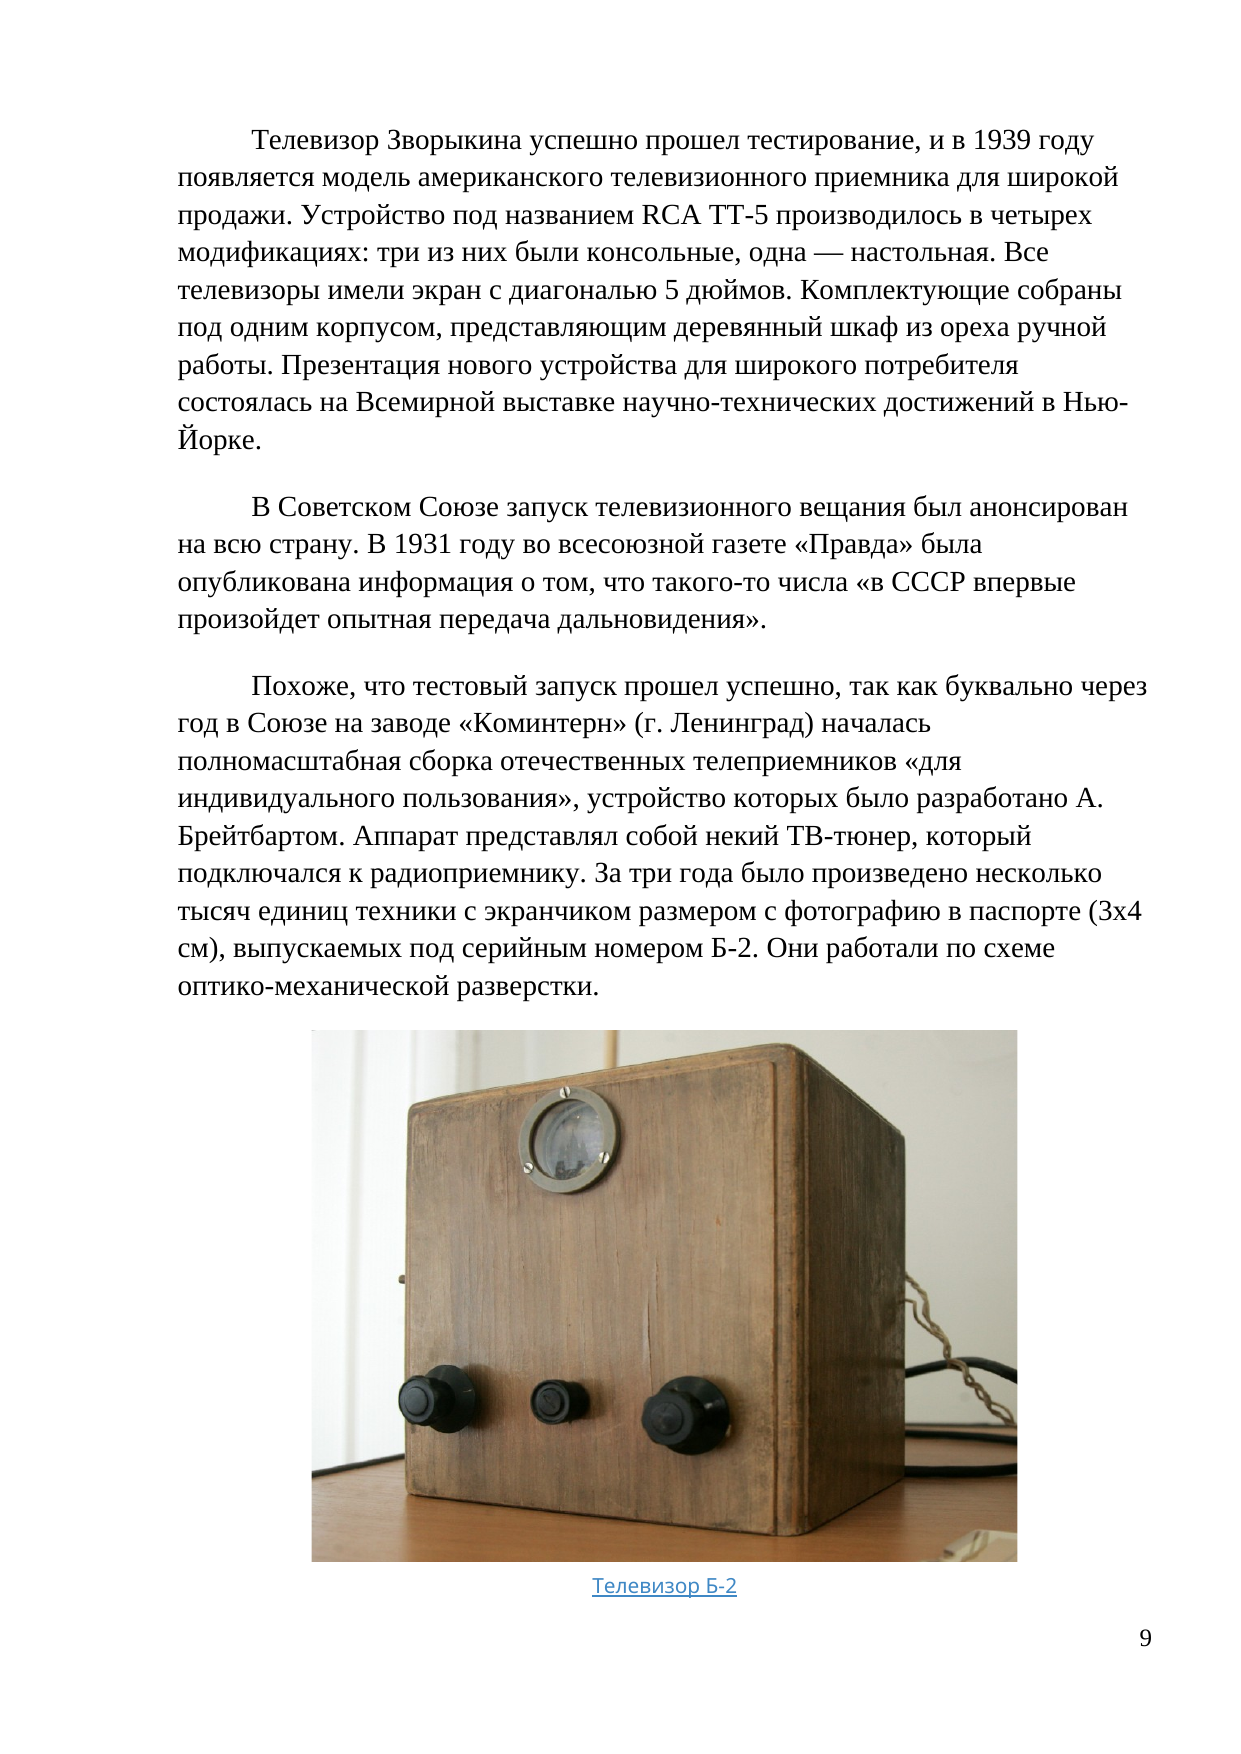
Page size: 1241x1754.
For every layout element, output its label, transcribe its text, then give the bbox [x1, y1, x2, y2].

text Телевизор Зворыкина успешно прошел тестирование, и в 1939 году появляется модель американского телевизионного приемника для широкой продажи. Устройство под названием RCA ТТ-5 производилось в четырех модификациях: три из них были консольные, одна — настольная. Все телевизоры имели экран с диагональю 5 дюймов. Комплектующие собраны под одним корпусом, представляющим деревянный шкаф из ореха ручной работы. Презентация нового устройства для широкого потребителя состоялась на Всемирной выставке научно-технических достижений в Нью-Йорке. [177, 118, 1152, 456]
picture [311, 1030, 1018, 1562]
text Похоже, что тестовый запуск прошел успешно, так как буквально через год в Союзе на заводе «Коминтерн» (г. Ленинград) началась полномасштабная сборка отечественных телеприемников «для индивидуального пользования», устройство которых было разработано А. Брейтбартом. Аппарат представлял собой некий ТВ-тюнер, который подключался к радиоприемнику. За три года было произведено несколько тысяч единиц техники с экранчиком размером с фотографию в паспорте (3х4 см), выпускаемых под серийным номером Б-2. Они работали по схеме оптико-механической разверстки. [177, 664, 1152, 1001]
text В Советском Союзе запуск телевизионного вещания был анонсирован на всю страну. В 1931 году во всесоюзной газете «Правда» была опубликована информация о том, что такого-то числа «в СССР впервые произойдет опытная передача дальновидения». [177, 485, 1152, 635]
